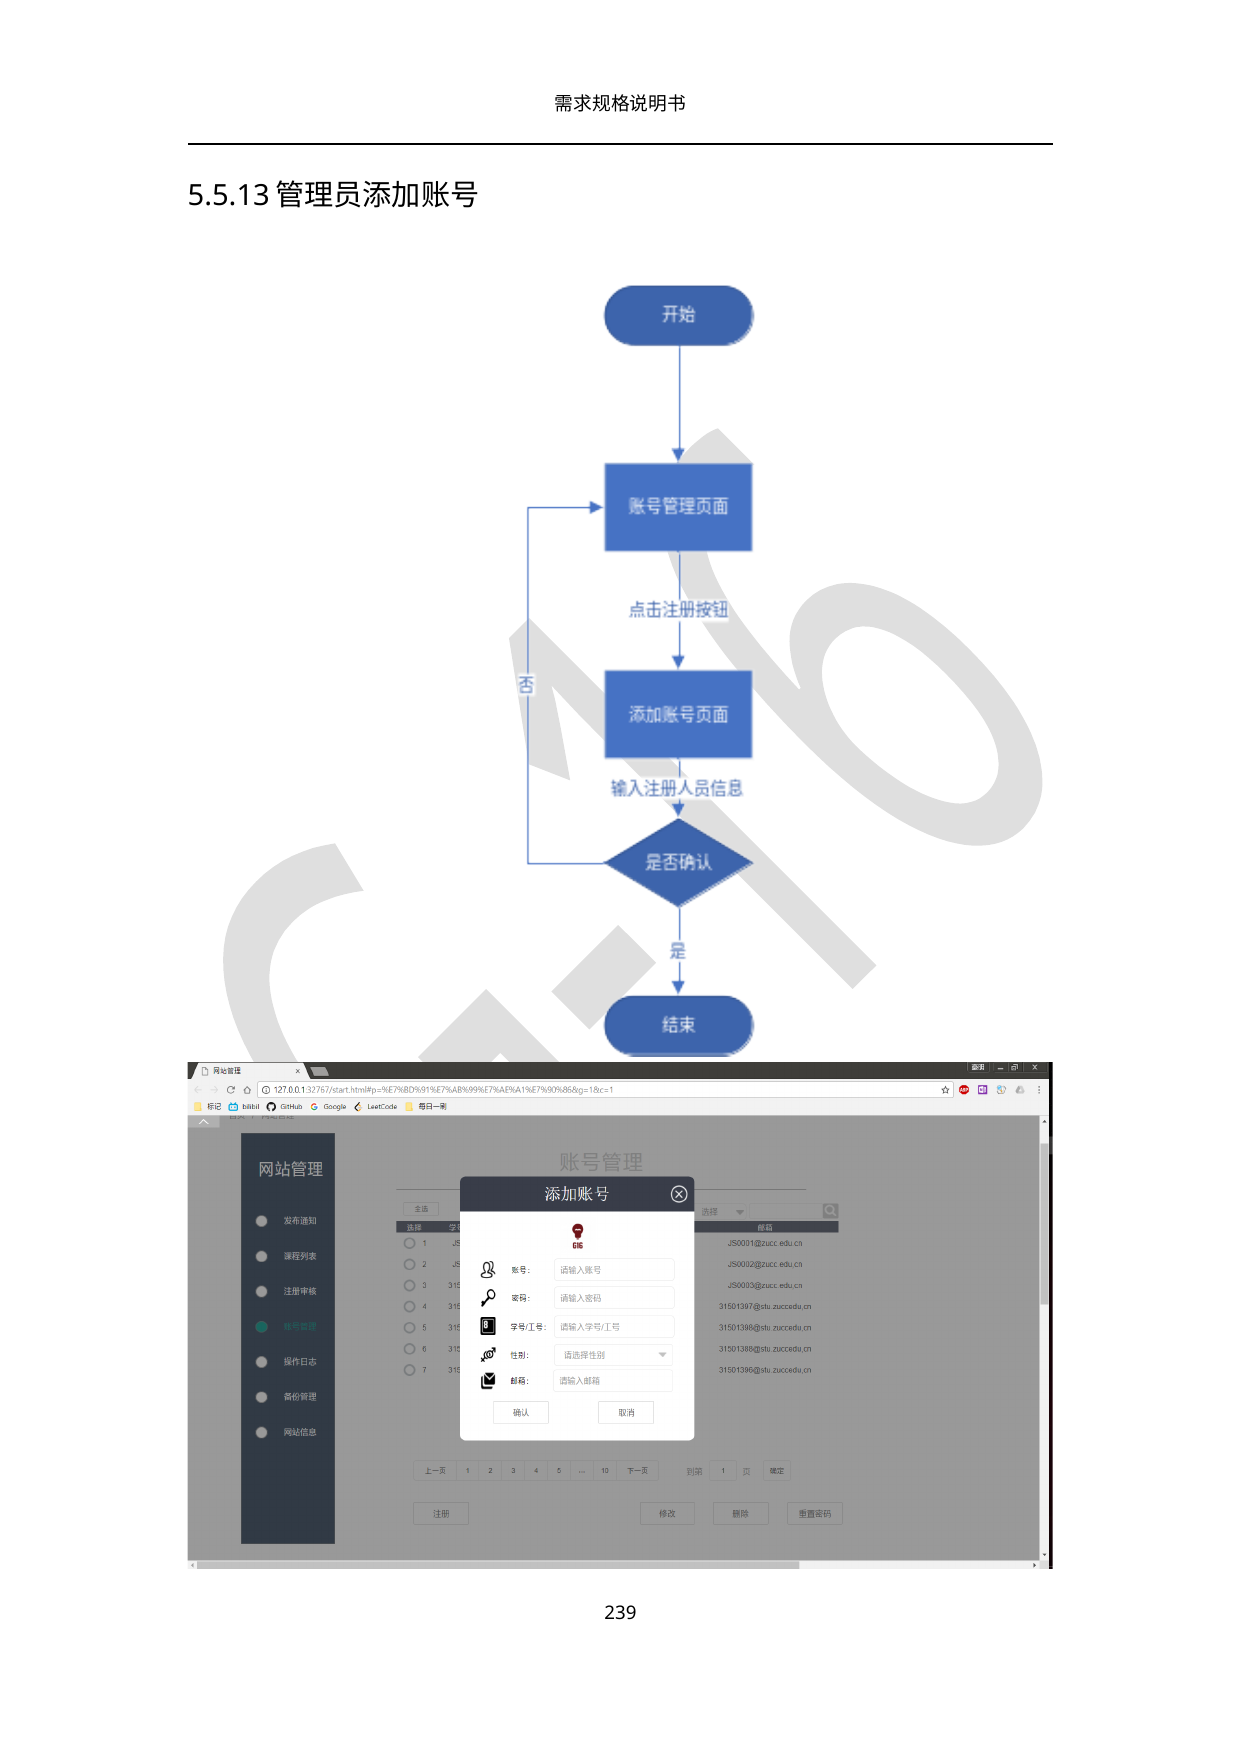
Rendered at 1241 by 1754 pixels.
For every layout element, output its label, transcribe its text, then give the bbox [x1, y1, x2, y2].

picture [187, 1062, 1053, 1569]
subtitle 管理员添加账号 [187, 160, 1053, 225]
